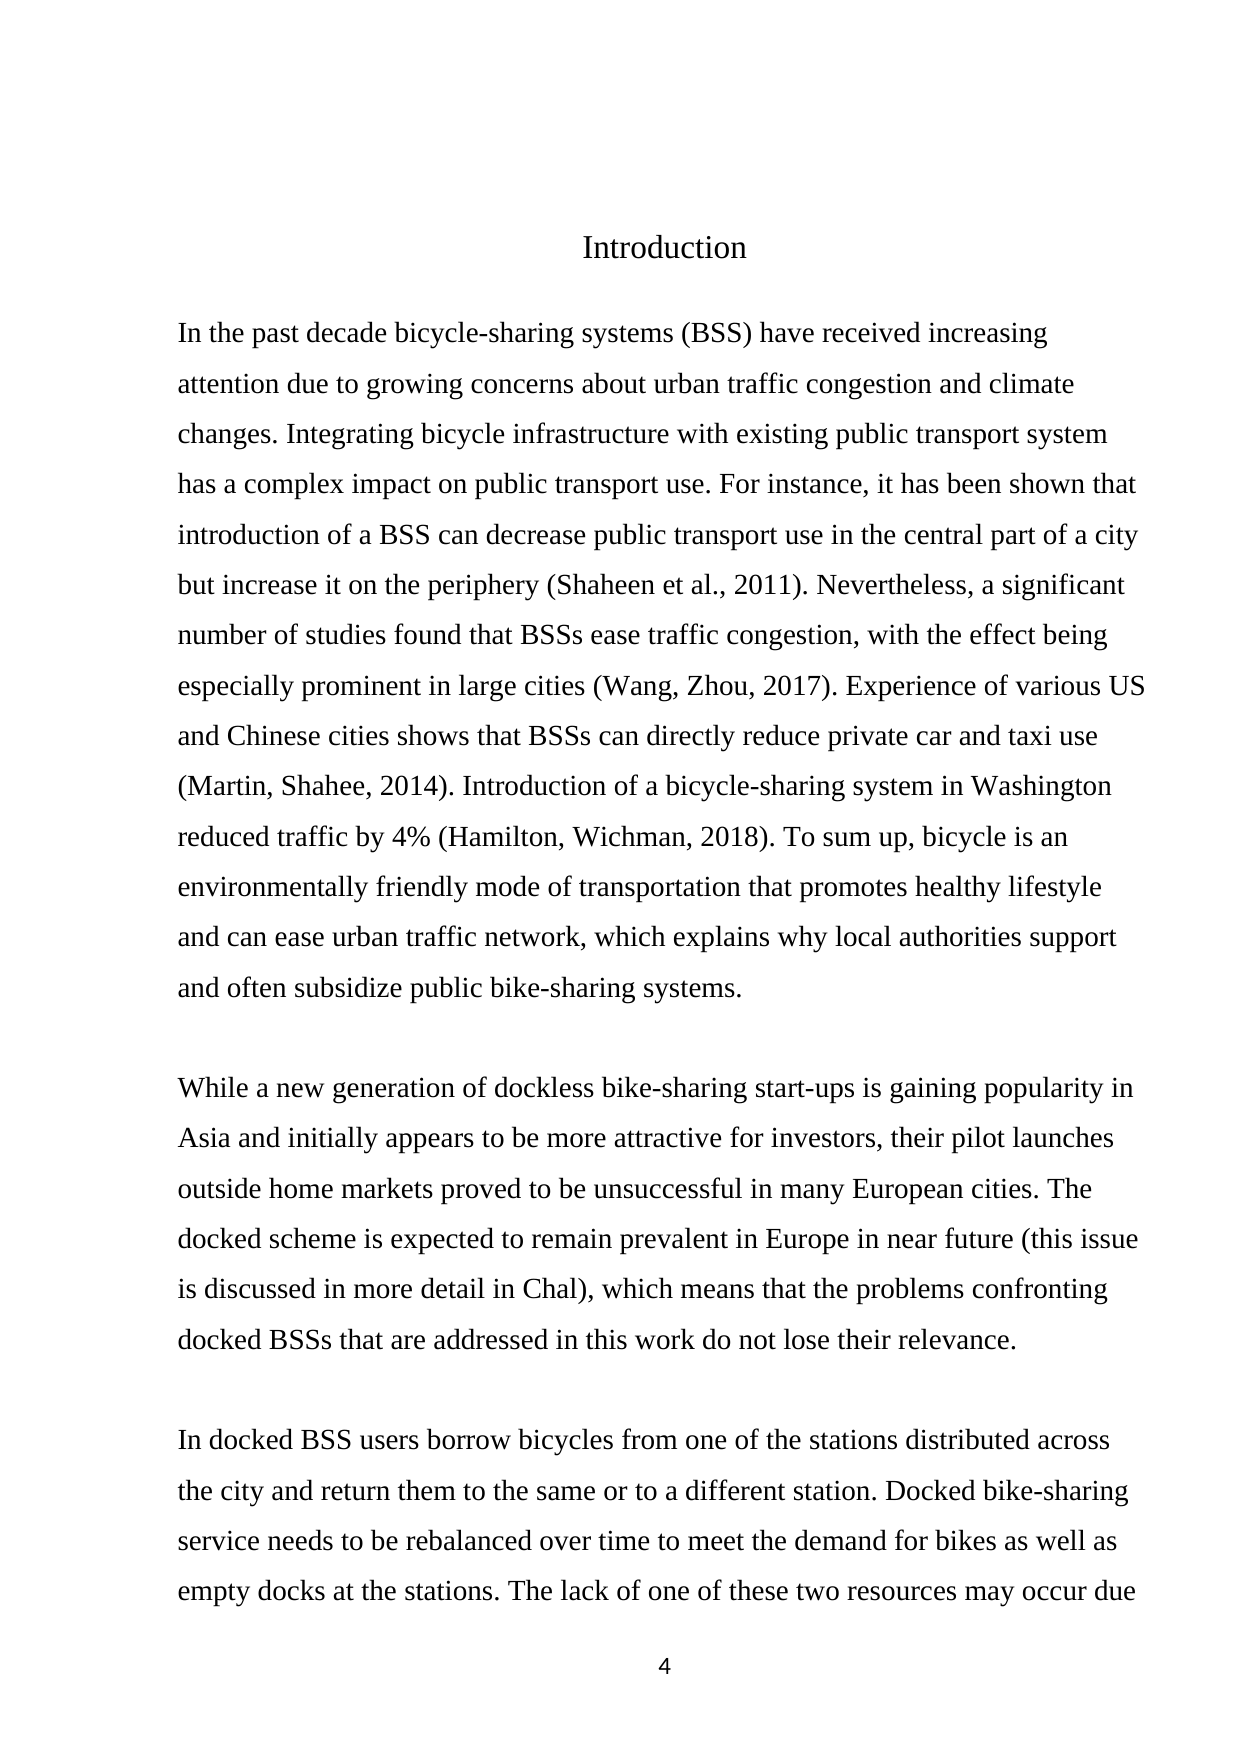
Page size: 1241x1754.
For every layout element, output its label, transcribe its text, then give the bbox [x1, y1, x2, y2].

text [177, 1422, 1152, 1607]
text In the past decade bicycle-sharing systems (BSS) have received increasing attention due to growing concerns about urban traffic congestion and climate changes. Integrating bicycle infrastructure with existing public transport system has a complex impact on public transport use. For instance, it has been shown that introduction of a BSS can decrease public transport use in the central part of a city but increase it on the periphery (Shaheen et al., 2011). Nevertheless, a significant number of studies found that BSSs ease traffic congestion, with the effect being especially prominent in large cities (Wang, Zhou, 2017). Experience of various US and Chinese cities shows that BSSs can directly reduce private car and taxi use (Martin, Shahee, 2014). Introduction of a bicycle-sharing system in Washington reduced traffic by 4% (Hamilton, Wichman, 2018). To sum up, bicycle is an environmentally friendly mode of transportation that promotes healthy lifestyle and can ease urban traffic network, which explains why local authorities support and often subsidize public bike-sharing systems. [177, 316, 1152, 1003]
subtitle Introduction [177, 227, 1152, 265]
text While a new generation of dockless bike-sharing start-ups is gaining popularity in Asia and initially appears to be more attractive for investors, their pilot launches outside home markets proved to be unsuccessful in many European cities. The docked scheme is expected to remain prevalent in Europe in near future (this issue is discussed in more detail in Chal), which means that the problems confronting docked BSSs that are addressed in this work do not lose their relevance. [177, 1070, 1152, 1355]
